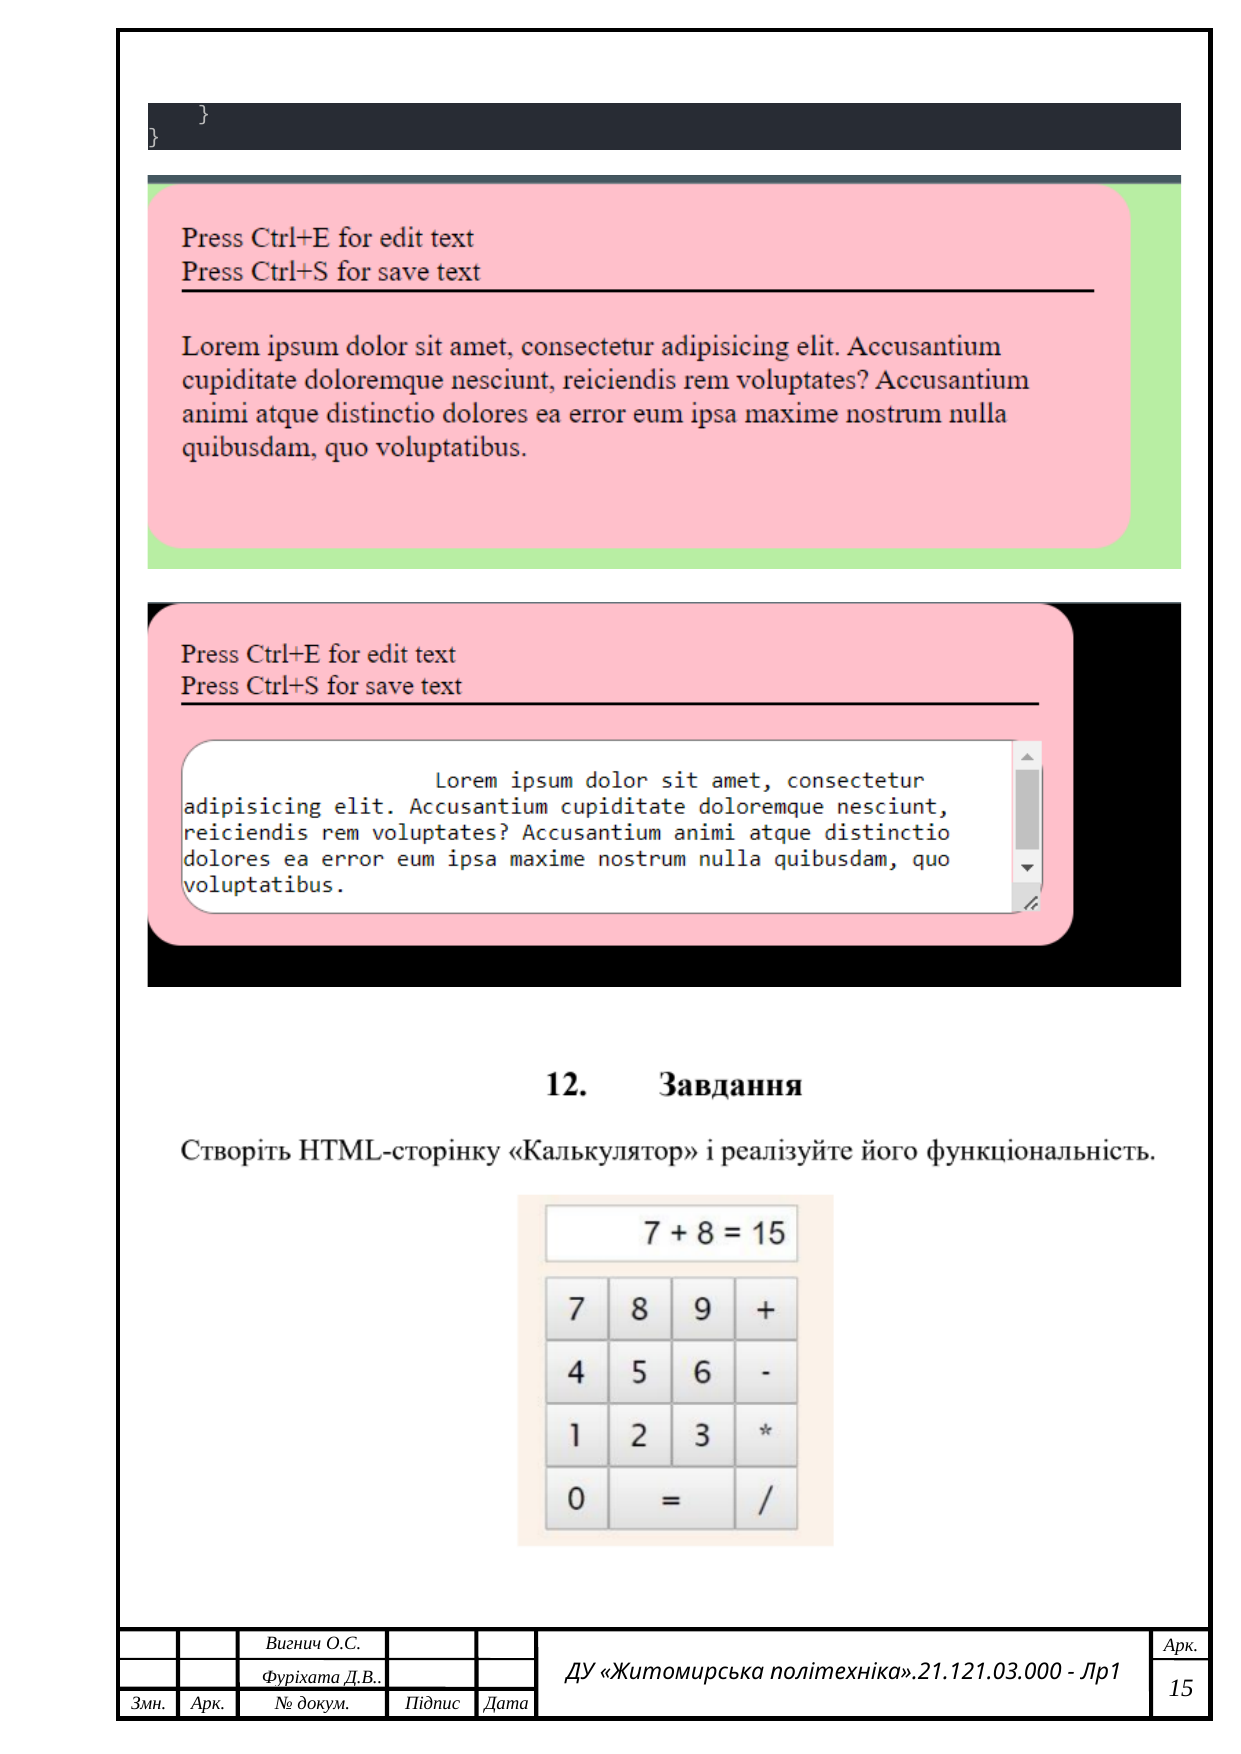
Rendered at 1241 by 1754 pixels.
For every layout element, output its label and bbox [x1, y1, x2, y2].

picture [147, 1054, 1182, 1593]
text [148, 103, 1181, 150]
picture [147, 602, 1182, 987]
picture [147, 175, 1182, 569]
